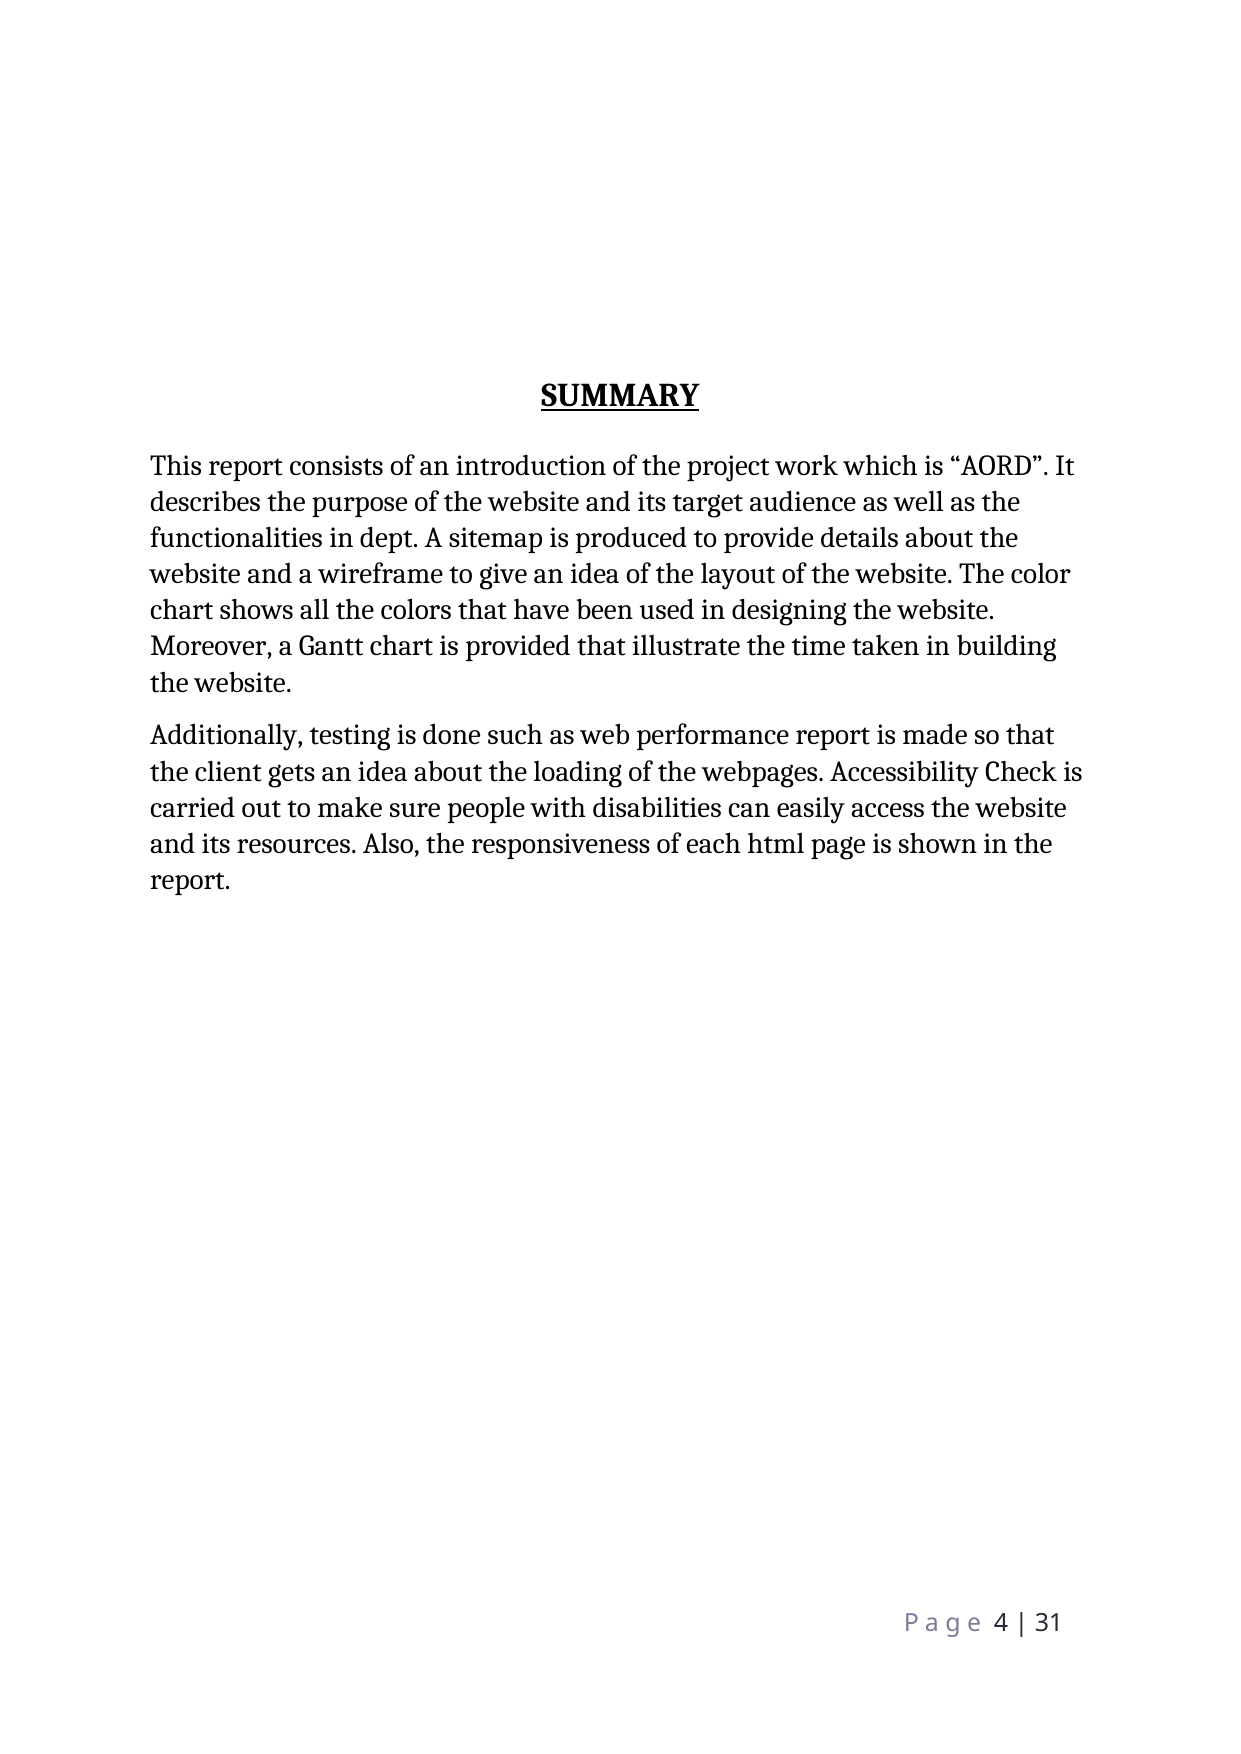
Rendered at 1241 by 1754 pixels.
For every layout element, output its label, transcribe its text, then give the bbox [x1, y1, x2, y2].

subtitle Summary [150, 377, 1090, 415]
text This report consists of an introduction of the project work which is “AORD”. It describes the purpose of the website and its target audience as well as the functionalities in dept. A sitemap is produced to provide details about the website and a wireframe to give an idea of the layout of the website. The color chart shows all the colors that have been used in designing the website. Moreover, a Gantt chart is provided that illustrate the time taken in building the website. [150, 449, 1090, 699]
text Additionally, testing is done such as web performance report is made so that the client gets an idea about the loading of the webpages. Accessibility Check is carried out to make sure people with disabilities can easily access the website and its resources. Also, the responsiveness of each html page is shown in the report. [150, 718, 1090, 897]
